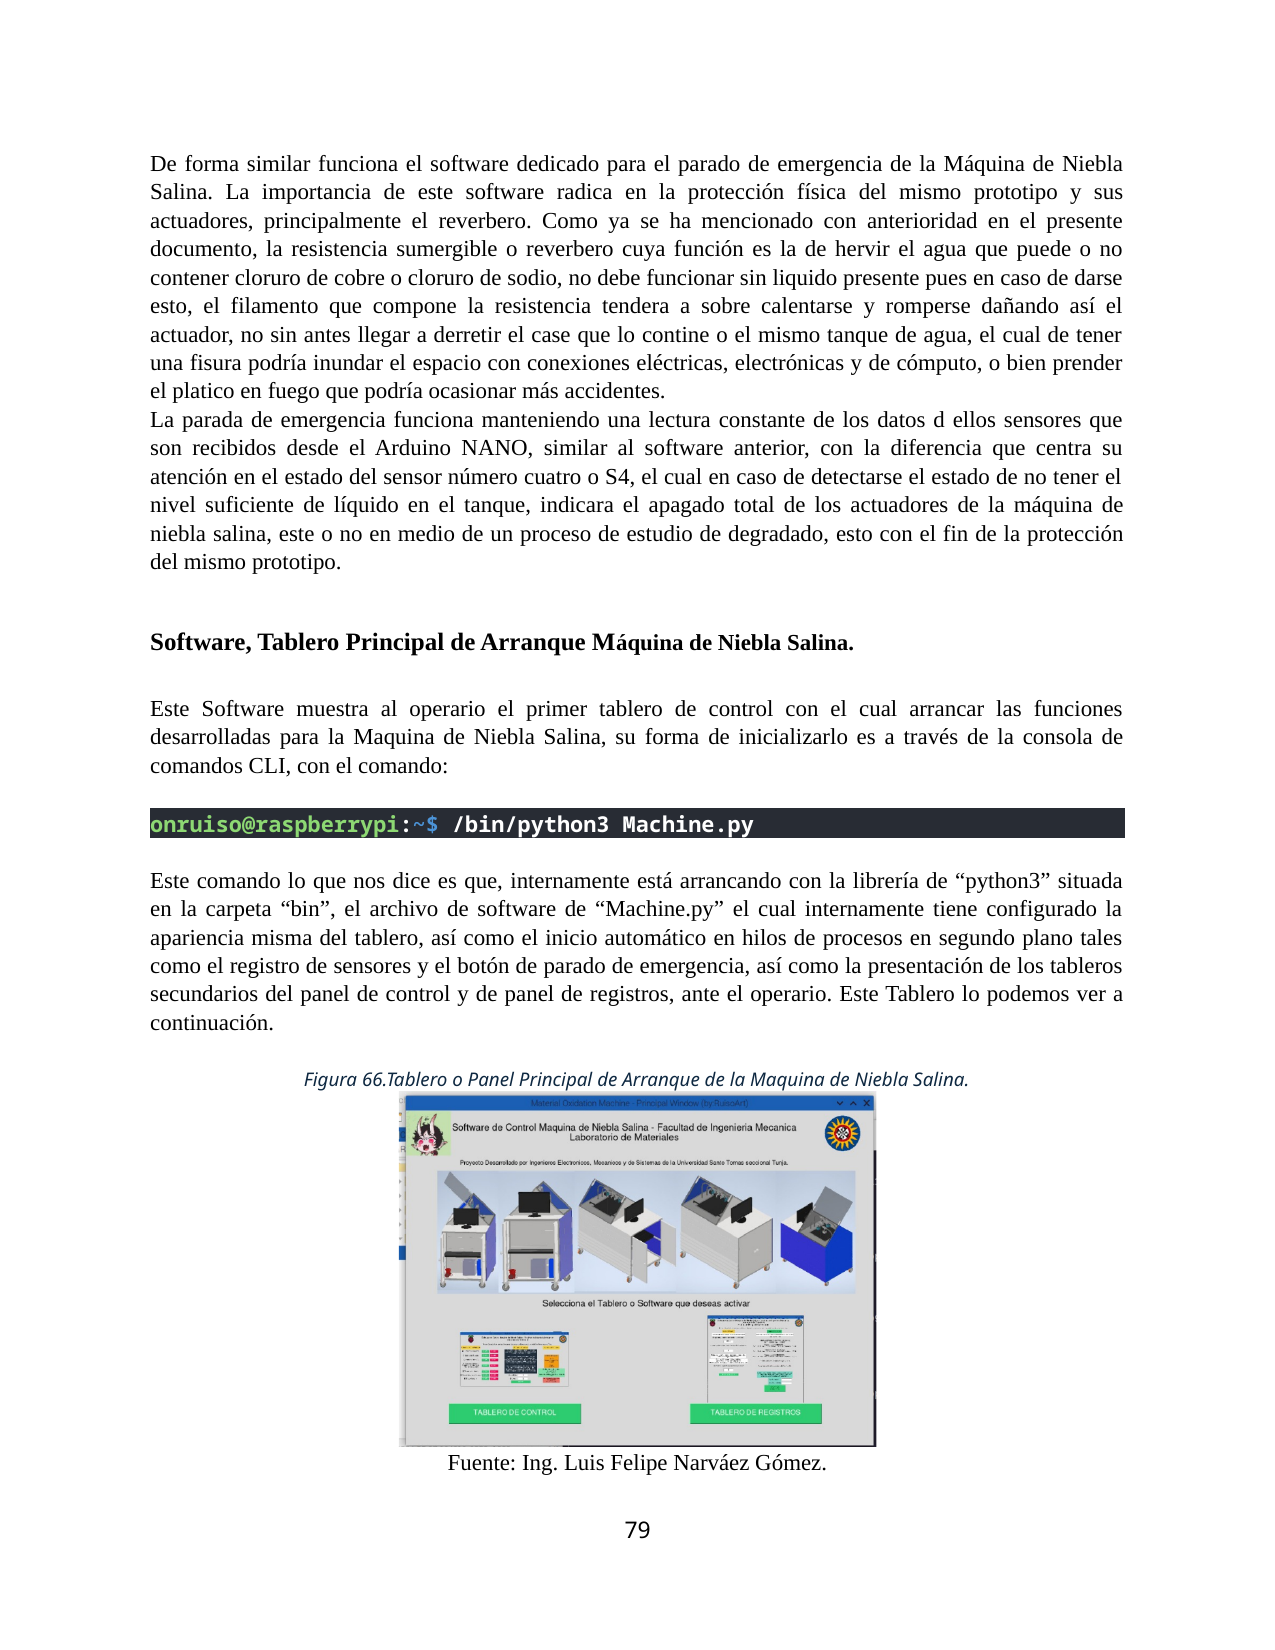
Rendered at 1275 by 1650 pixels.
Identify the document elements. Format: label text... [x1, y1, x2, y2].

text onruiso@raspberrypi:~$ /bin/python3 Machine.py [150, 808, 1125, 838]
text Este comando lo que nos dice es que, internamente está arrancando con la librería de “python3” situada en la carpeta “bin”, el archivo de software de “Machine.py” el cual internamente tiene configurado la apariencia misma del tablero, así como el inicio automático en hilos de procesos en segundo plano tales como el registro de sensores y el botón de parado de emergencia, así como la presentación de los tableros secundarios del panel de control y de panel de registros, ante el operario. Este Tablero lo podemos ver a continuación. [150, 867, 1125, 1035]
text Fuente: Ing. Luis Felipe Narváez Gómez. [150, 1449, 1125, 1475]
text Figura 66.Tablero o Panel Principal de Arranque de la Maquina de Niebla Salina. [150, 1066, 1125, 1091]
subtitle Software, Tablero Principal de Arranque Máquina de Niebla Salina. [150, 627, 1125, 656]
text De forma similar funciona el software dedicado para el parado de emergencia de la Máquina de Niebla Salina. La importancia de este software radica en la protección física del mismo prototipo y sus actuadores, principalmente el reverbero. Como ya se ha mencionado con anterioridad en el presente documento, la resistencia sumergible o reverbero cuya función es la de hervir el agua que puede o no contener cloruro de cobre o cloruro de sodio, no debe funcionar sin liquido presente pues en caso de darse esto, el filamento que compone la resistencia tendera a sobre calentarse y romperse dañando así el actuador, no sin antes llegar a derretir el case que lo contine o el mismo tanque de agua, el cual de tener una fisura podría inundar el espacio con conexiones eléctricas, electrónicas y de cómputo, o bien prender el platico en fuego que podría ocasionar más accidentes. [150, 150, 1125, 404]
picture [398, 1091, 877, 1447]
text Este Software muestra al operario el primer tablero de control con el cual arrancar las funciones desarrolladas para la Maquina de Niebla Salina, su forma de inicializarlo es a través de la consola de comandos CLI, con el comando: [150, 695, 1125, 778]
text La parada de emergencia funciona manteniendo una lectura constante de los datos d ellos sensores que son recibidos desde el Arduino NANO, similar al software anterior, con la diferencia que centra su atención en el estado del sensor número cuatro o S4, el cual en caso de detectarse el estado de no tener el nivel suficiente de líquido en el tanque, indicara el apagado total de los actuadores de la máquina de niebla salina, este o no en medio de un proceso de estudio de degradado, esto con el fin de la protección del mismo prototipo. [150, 406, 1125, 574]
